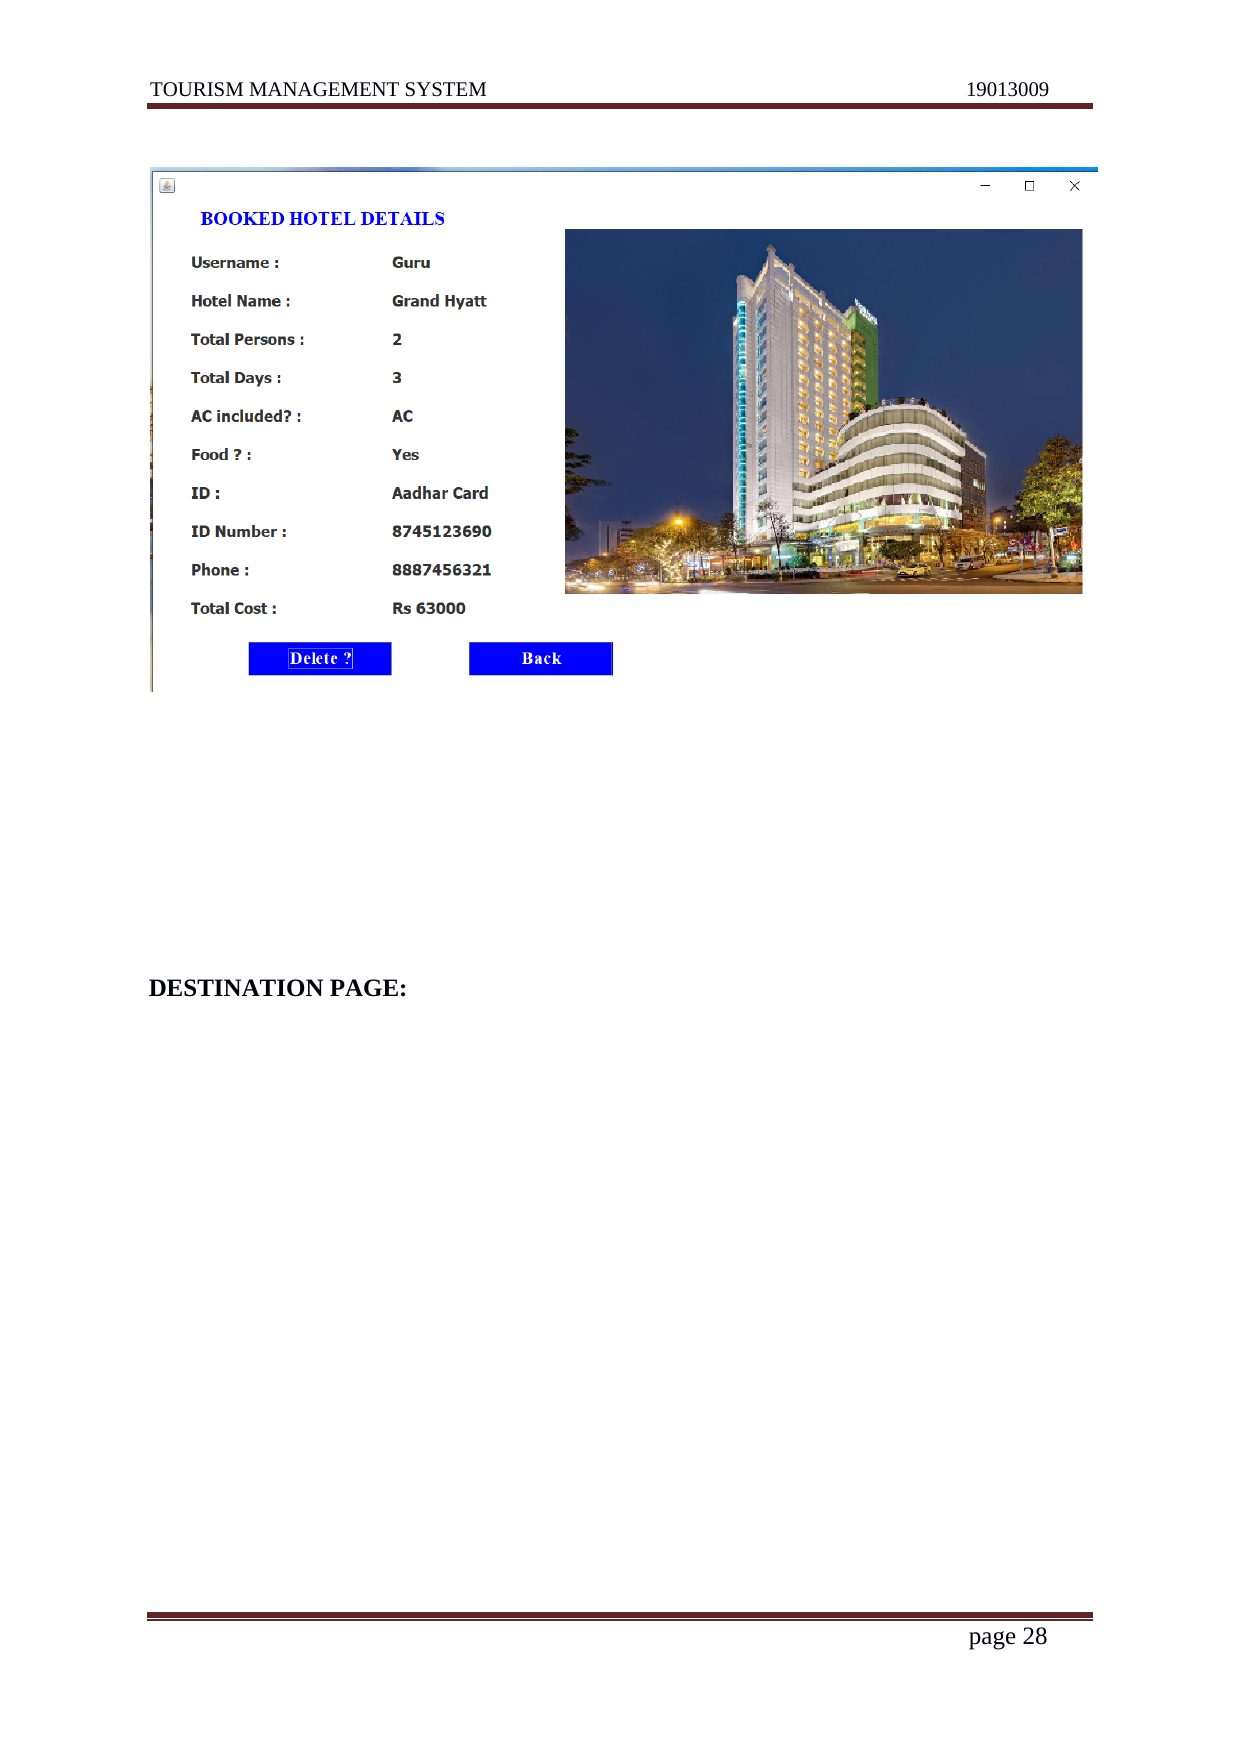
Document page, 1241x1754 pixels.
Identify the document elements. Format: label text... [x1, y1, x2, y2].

picture [150, 167, 1098, 692]
text DESTINATION PAGE: [148, 973, 1098, 1002]
